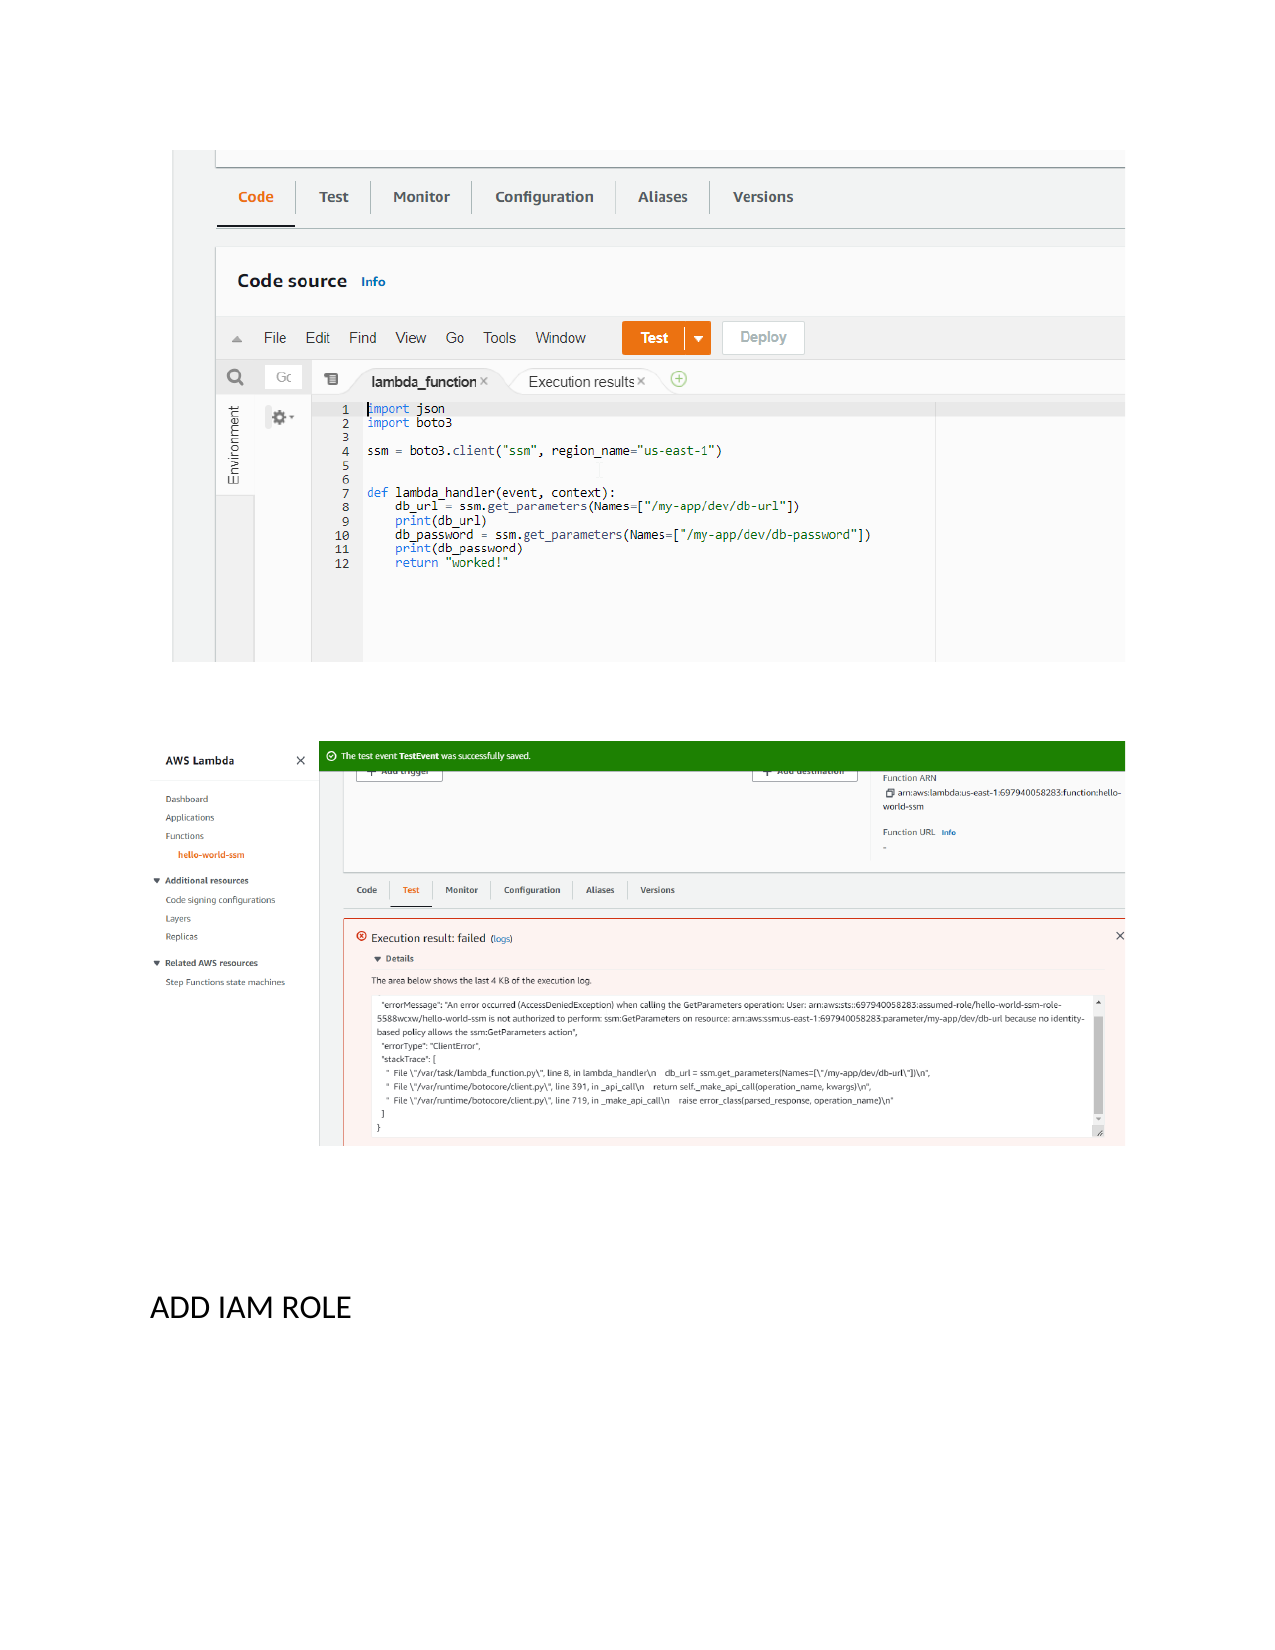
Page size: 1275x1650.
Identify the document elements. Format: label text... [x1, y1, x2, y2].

text ADD IAM ROLE [150, 1286, 1125, 1326]
picture [150, 150, 1125, 662]
picture [150, 741, 1125, 1146]
